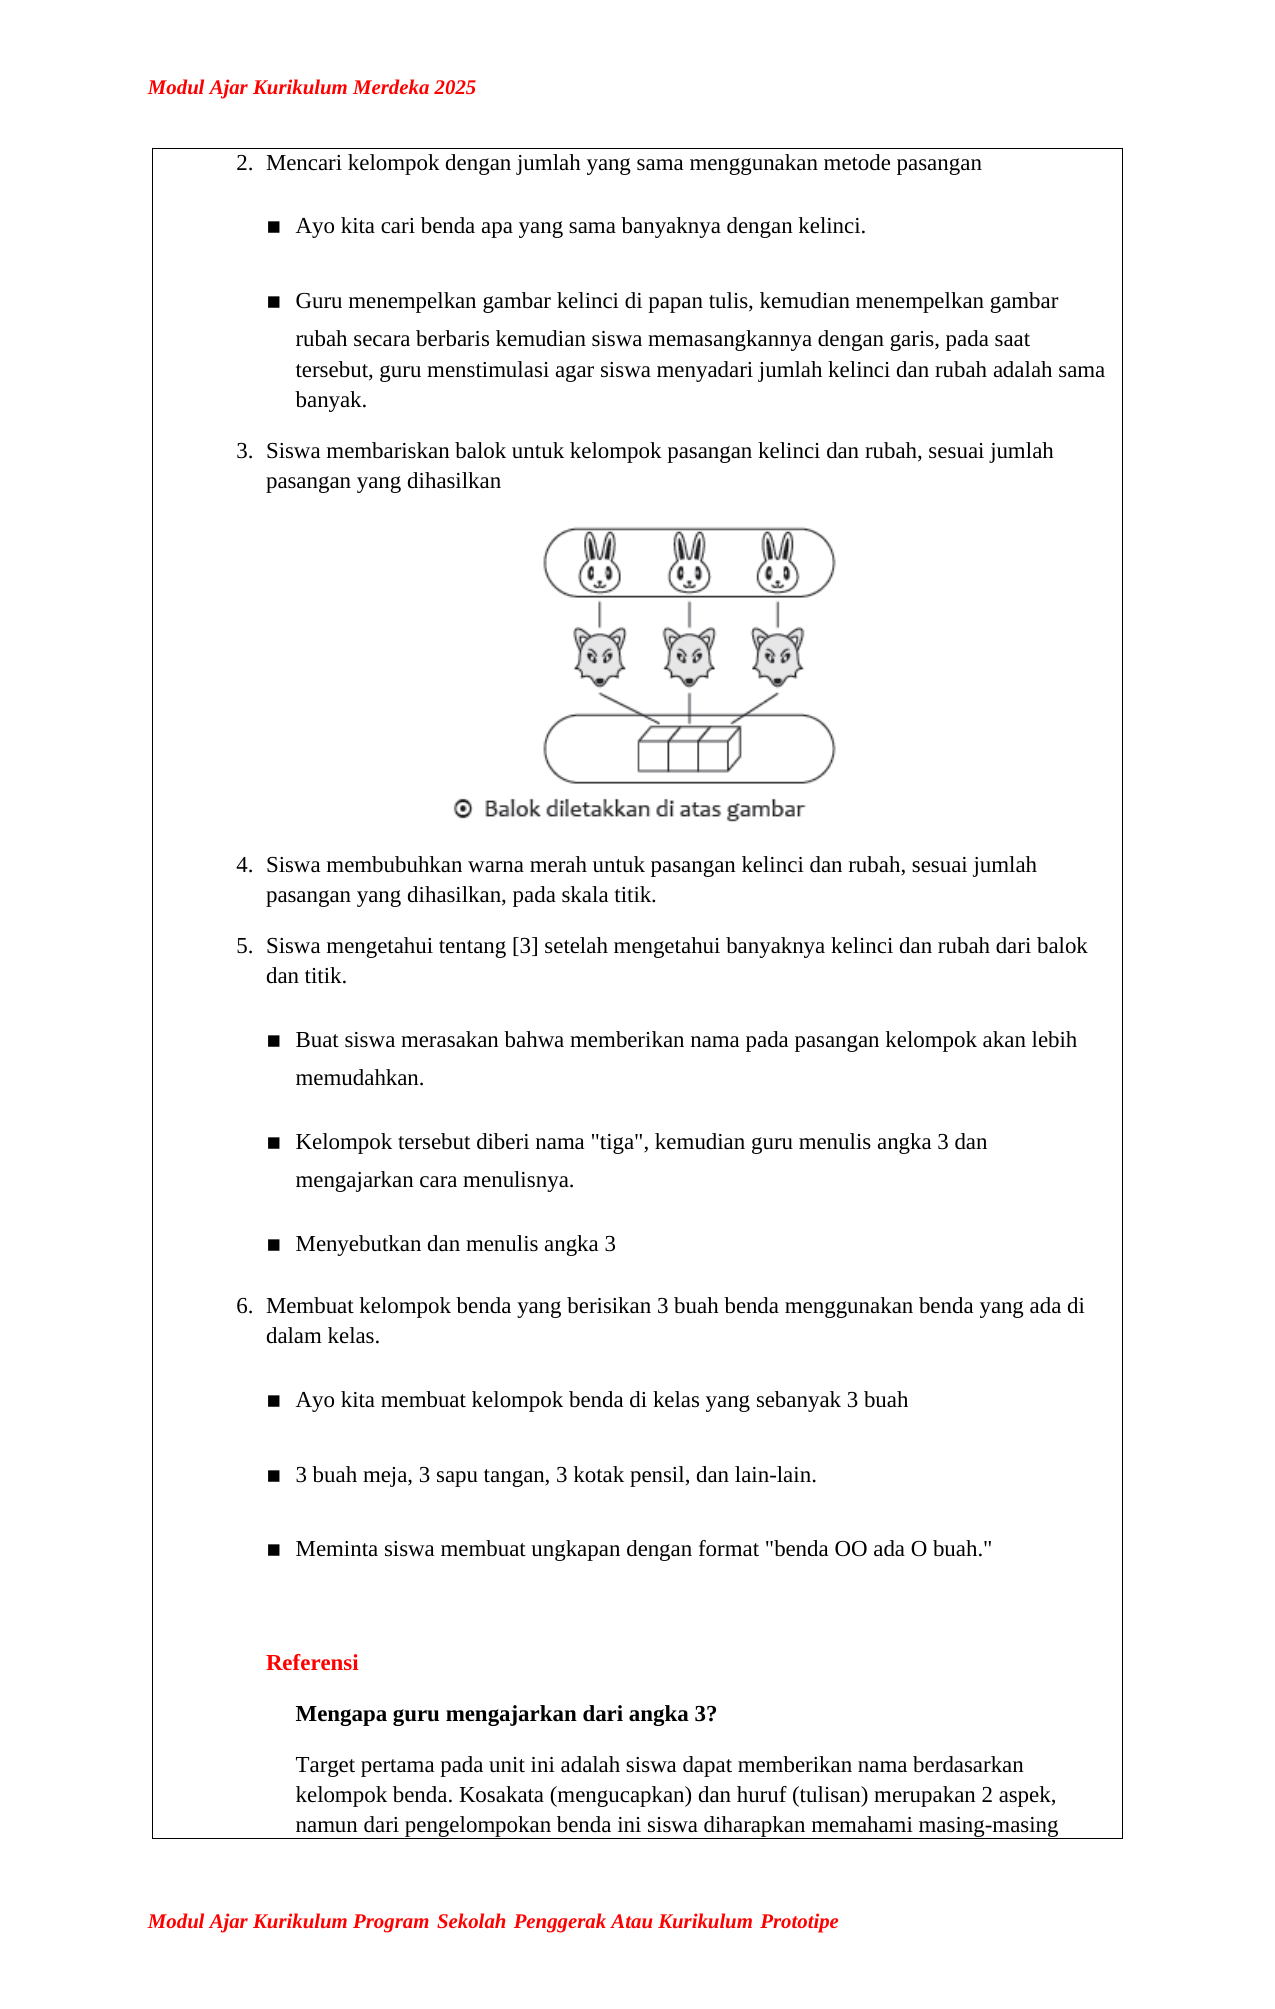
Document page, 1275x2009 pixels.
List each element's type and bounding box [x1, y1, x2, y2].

table_cell [153, 149, 1122, 1837]
picture [446, 518, 853, 826]
